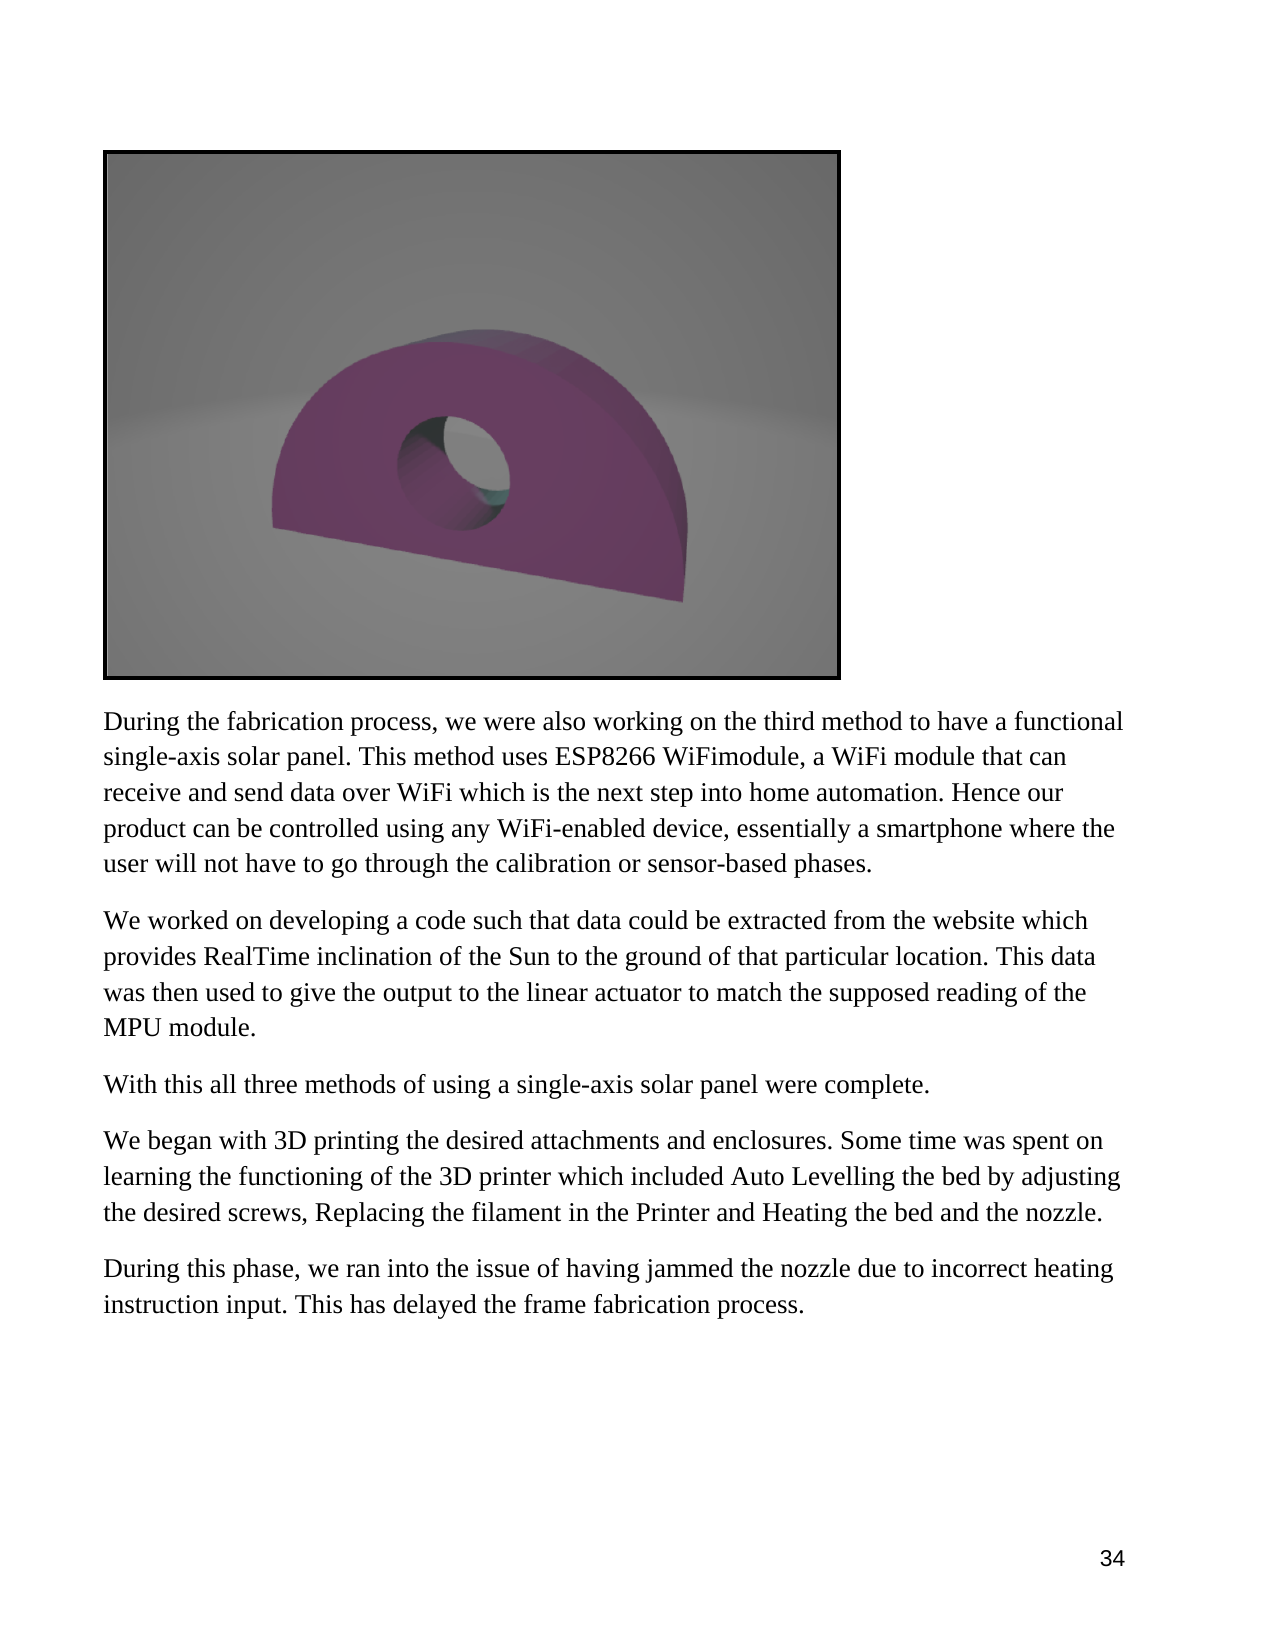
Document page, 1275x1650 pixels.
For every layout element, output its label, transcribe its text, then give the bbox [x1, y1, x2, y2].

text We began with 3D printing the desired attachments and enclosures. Some time was spent on learning the functioning of the 3D printer which included Auto Levelling the bed by adjusting the desired screws, Replacing the filament in the Printer and Heating the bed and the nozzle. [103, 1124, 1125, 1227]
text During the fabrication process, we were also working on the third method to have a functional single-axis solar panel. This method uses ESP8266 WiFimodule, a WiFi module that can receive and send data over WiFi which is the next step into home automation. Hence our product can be controlled using any WiFi-enabled device, essentially a smartphone where the user will not have to go through the calibration or sensor-based phases. [103, 705, 1125, 879]
text During this phase, we ran into the issue of having jammed the nozzle due to incorrect heating instruction input. This has delayed the frame fabrication process. [103, 1252, 1125, 1319]
picture [107, 154, 837, 676]
text With this all three methods of using a single-axis solar panel were complete. [103, 1068, 1125, 1099]
text We worked on developing a code such that data could be extracted from the website which provides RealTime inclination of the Sun to the ground of that particular location. This data was then used to give the output to the linear actuator to match the supposed reading of the MPU module. [103, 904, 1125, 1042]
